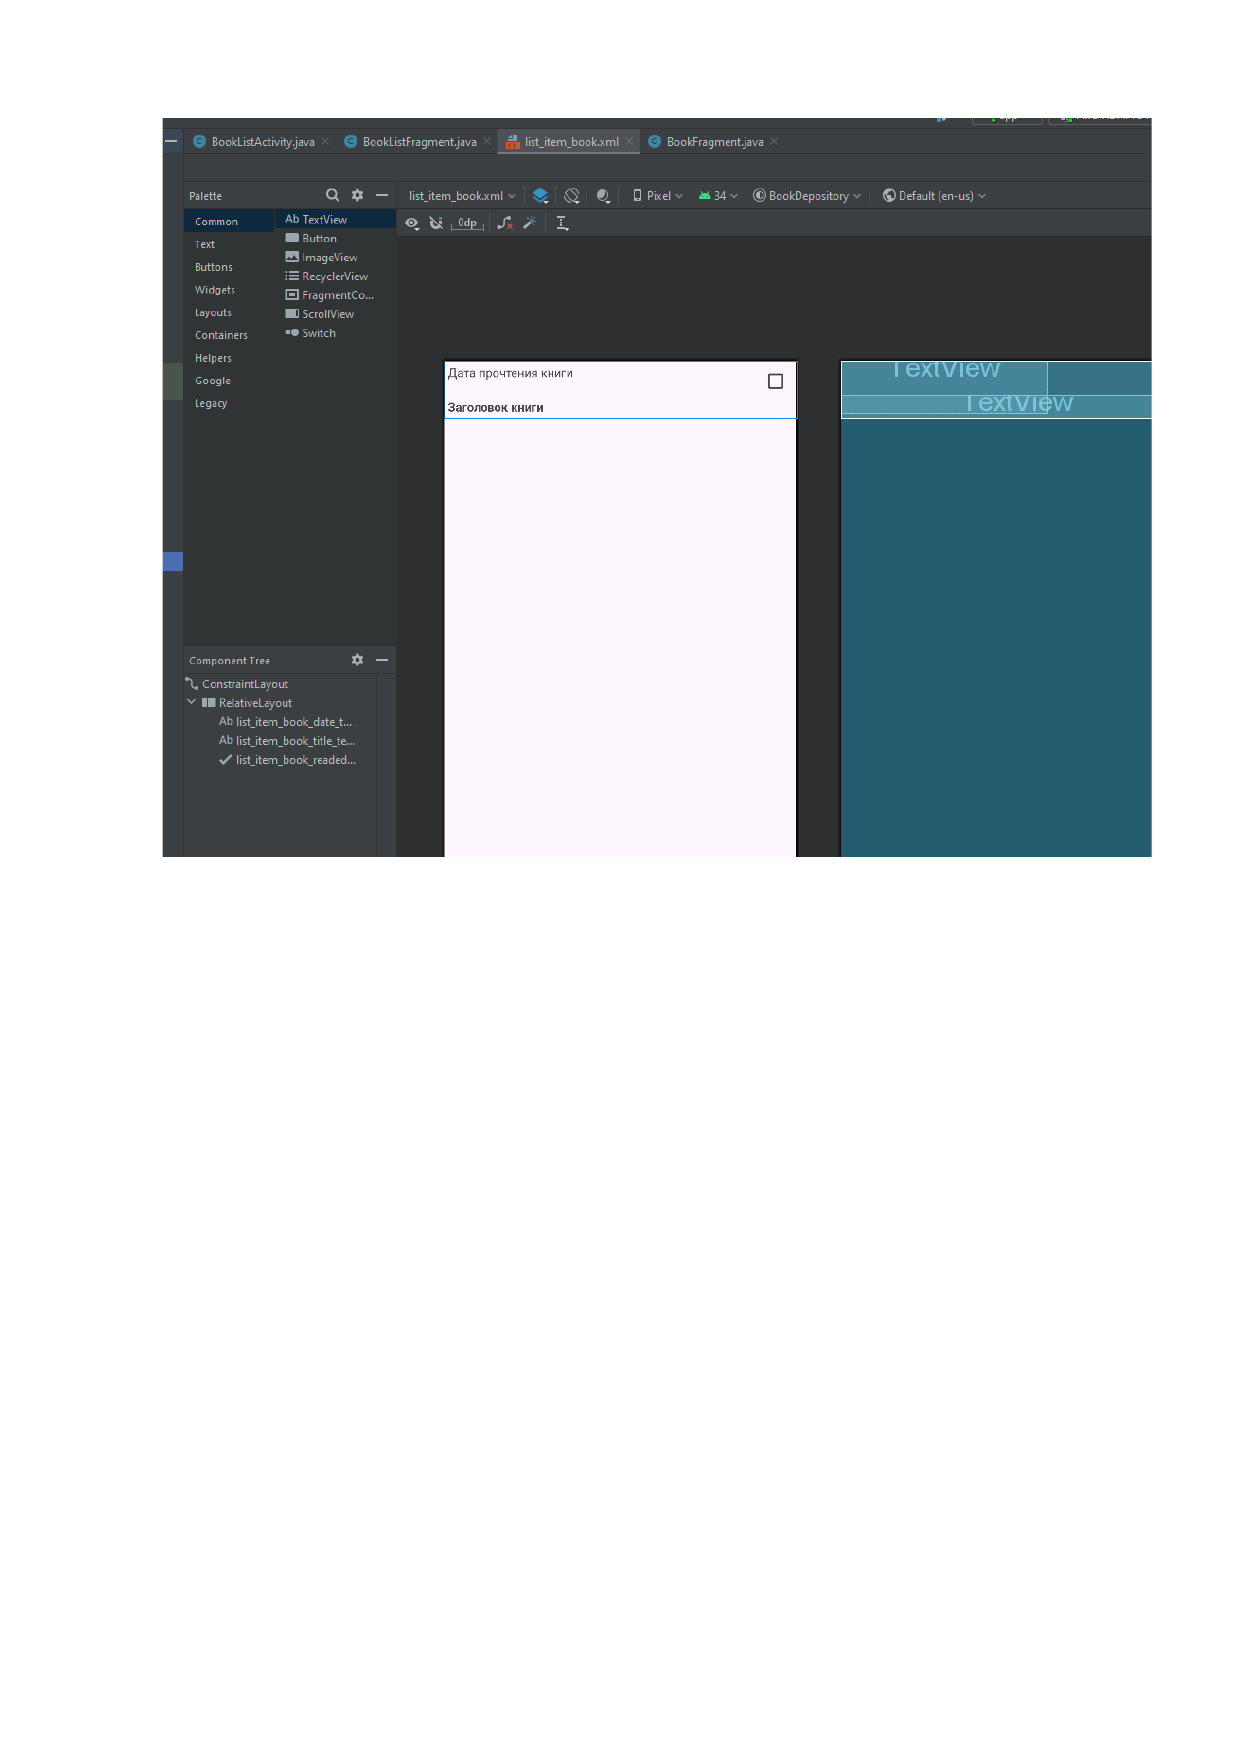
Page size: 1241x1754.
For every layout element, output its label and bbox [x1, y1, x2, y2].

picture [162, 118, 1152, 857]
